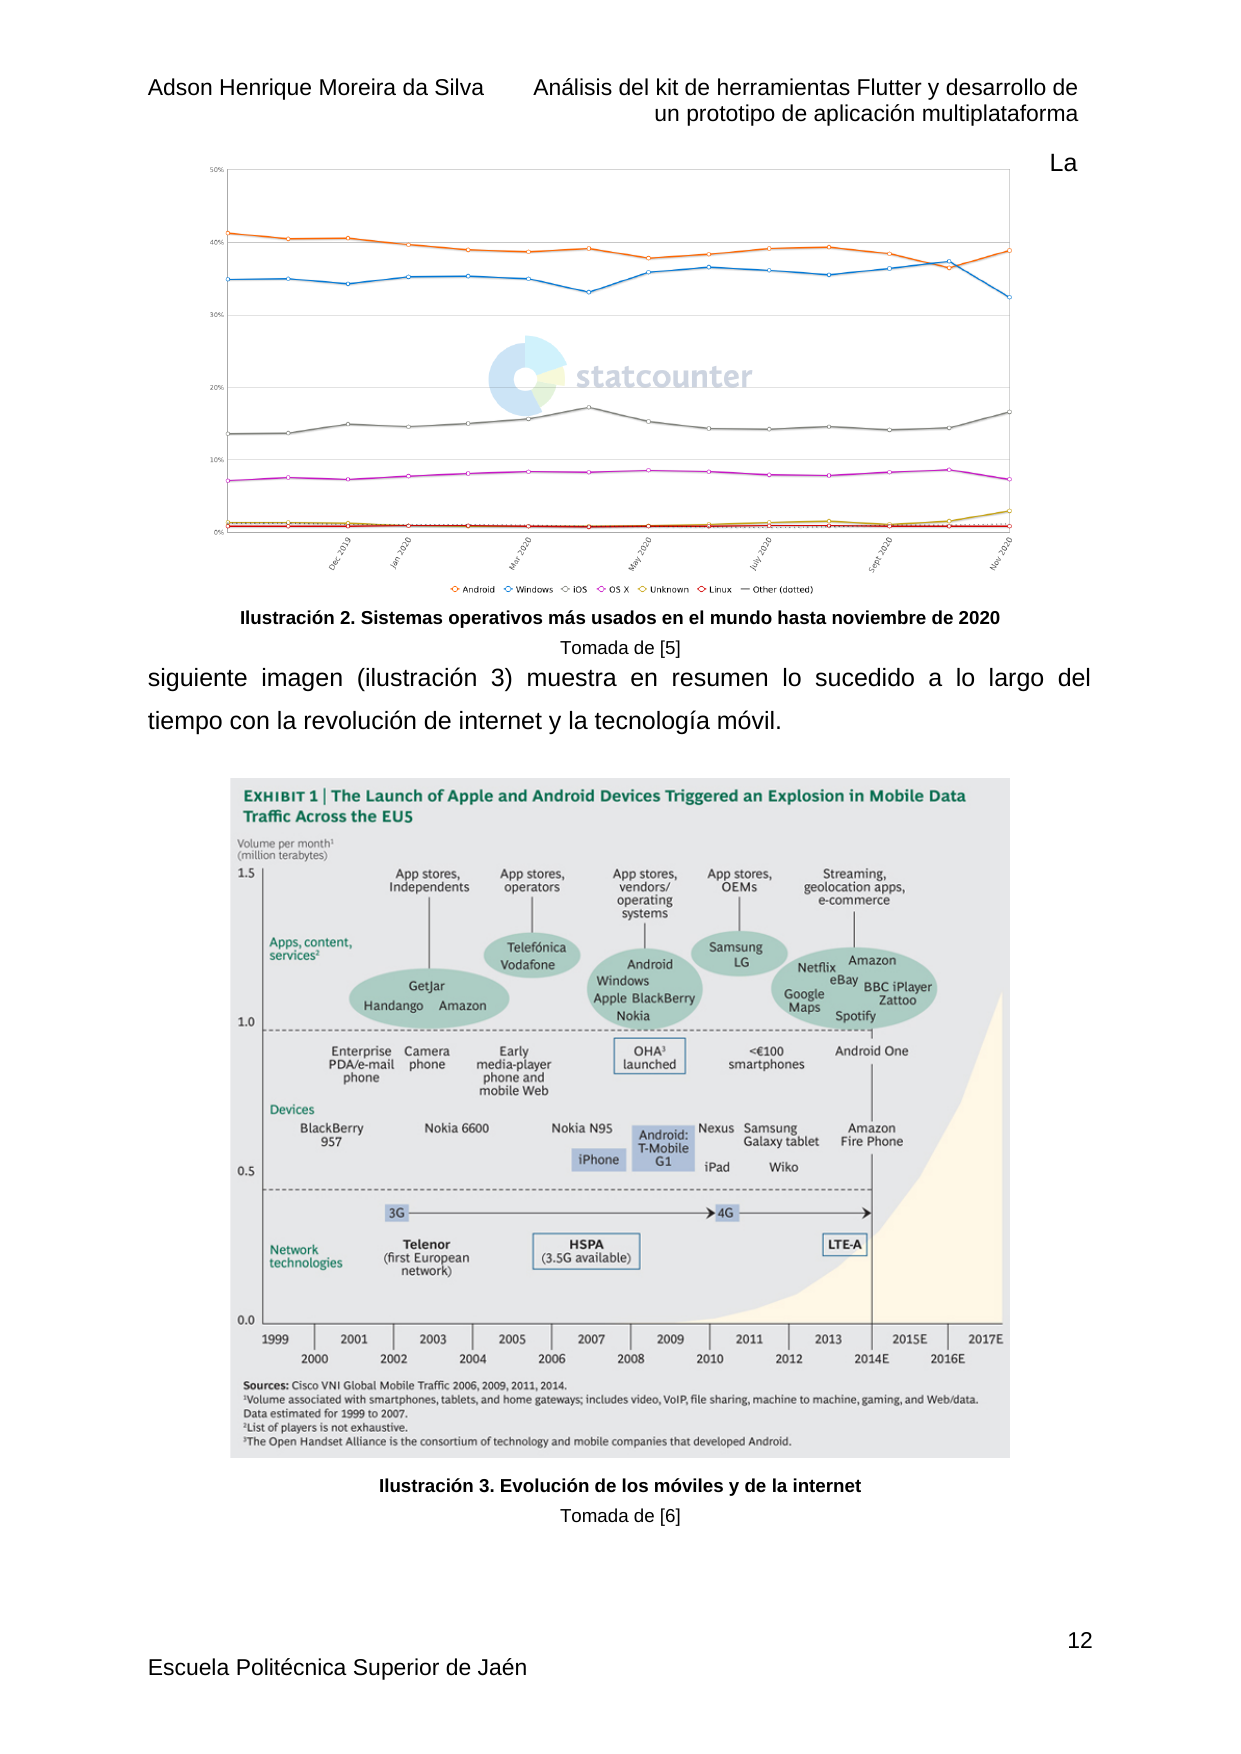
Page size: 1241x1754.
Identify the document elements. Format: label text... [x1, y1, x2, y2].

picture [209, 167, 1031, 606]
picture [230, 778, 1010, 1458]
